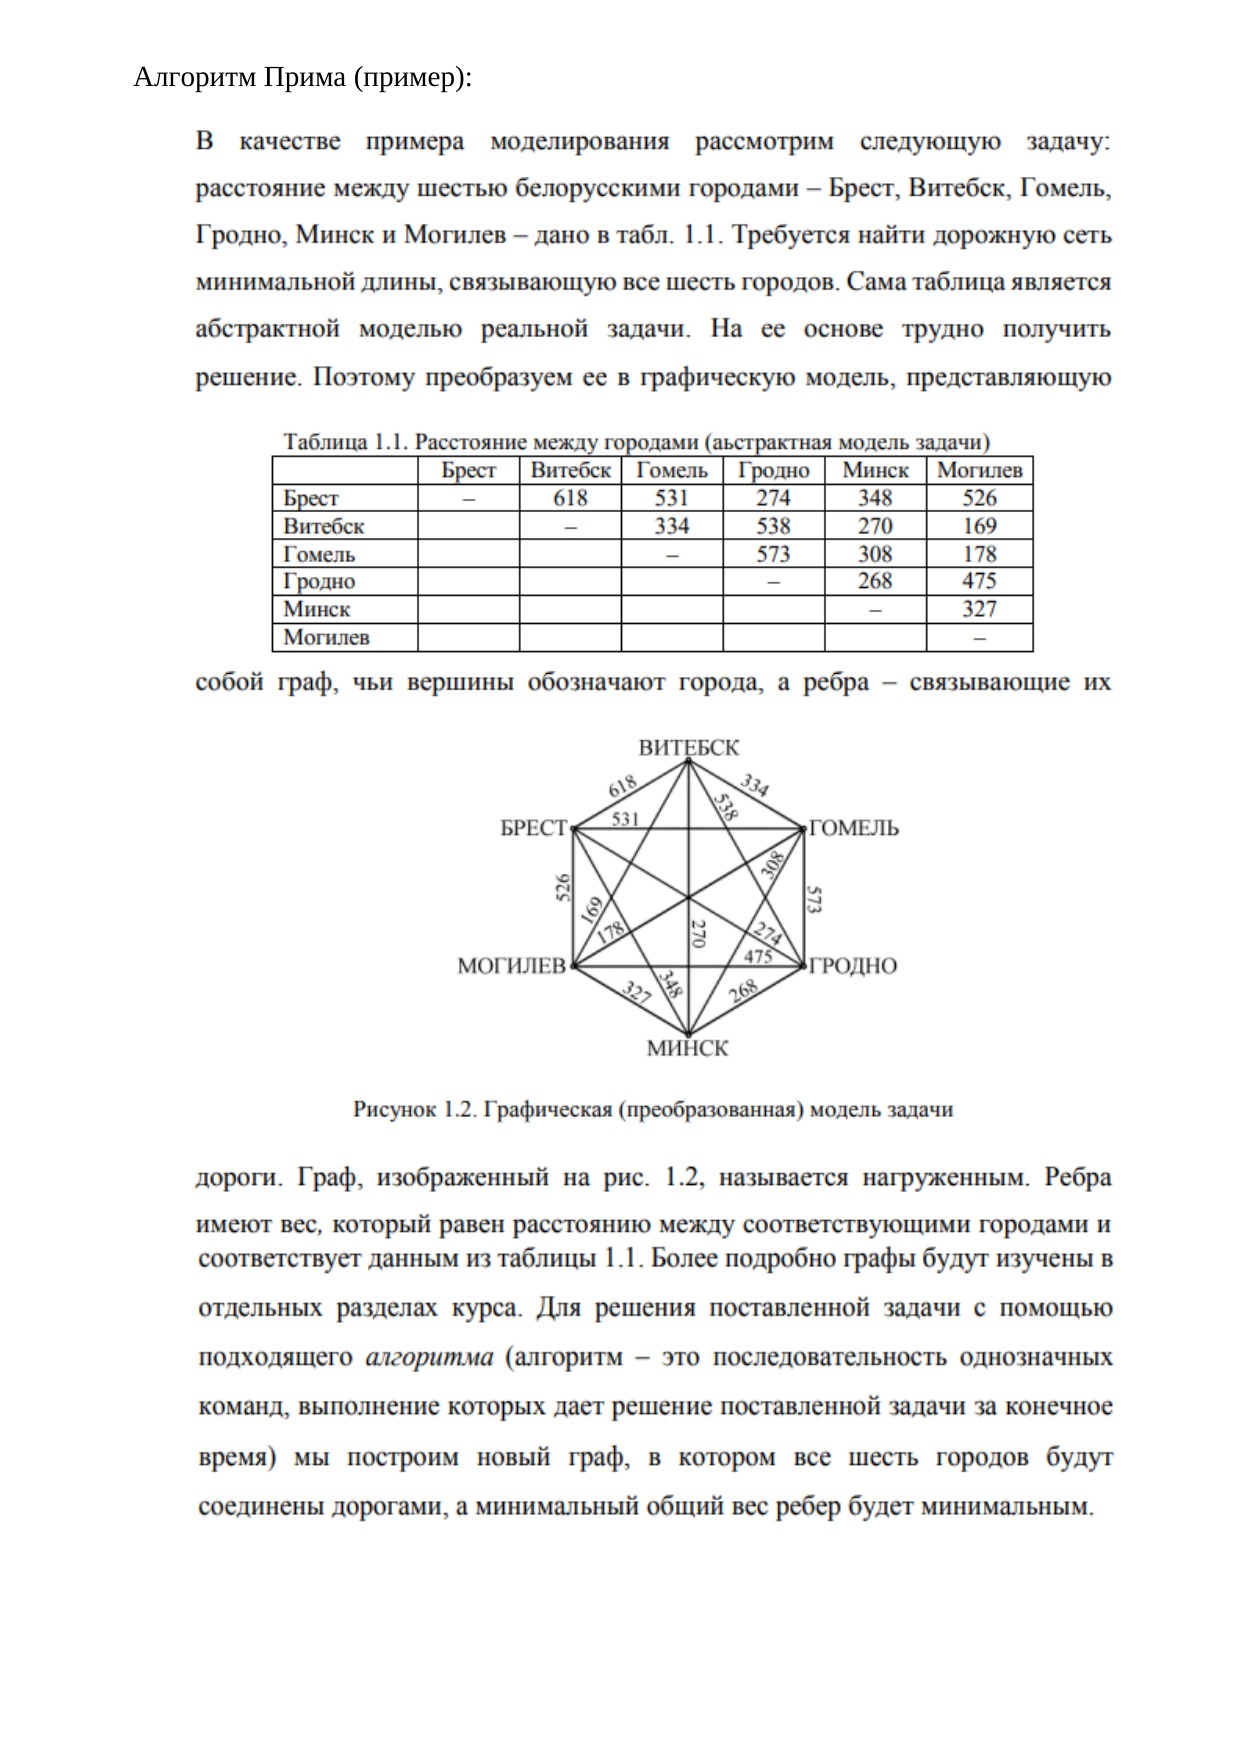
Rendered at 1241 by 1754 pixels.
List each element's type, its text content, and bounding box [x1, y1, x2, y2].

text Алгоритм Прима (пример): [59, 59, 1181, 93]
picture [190, 126, 1125, 1528]
